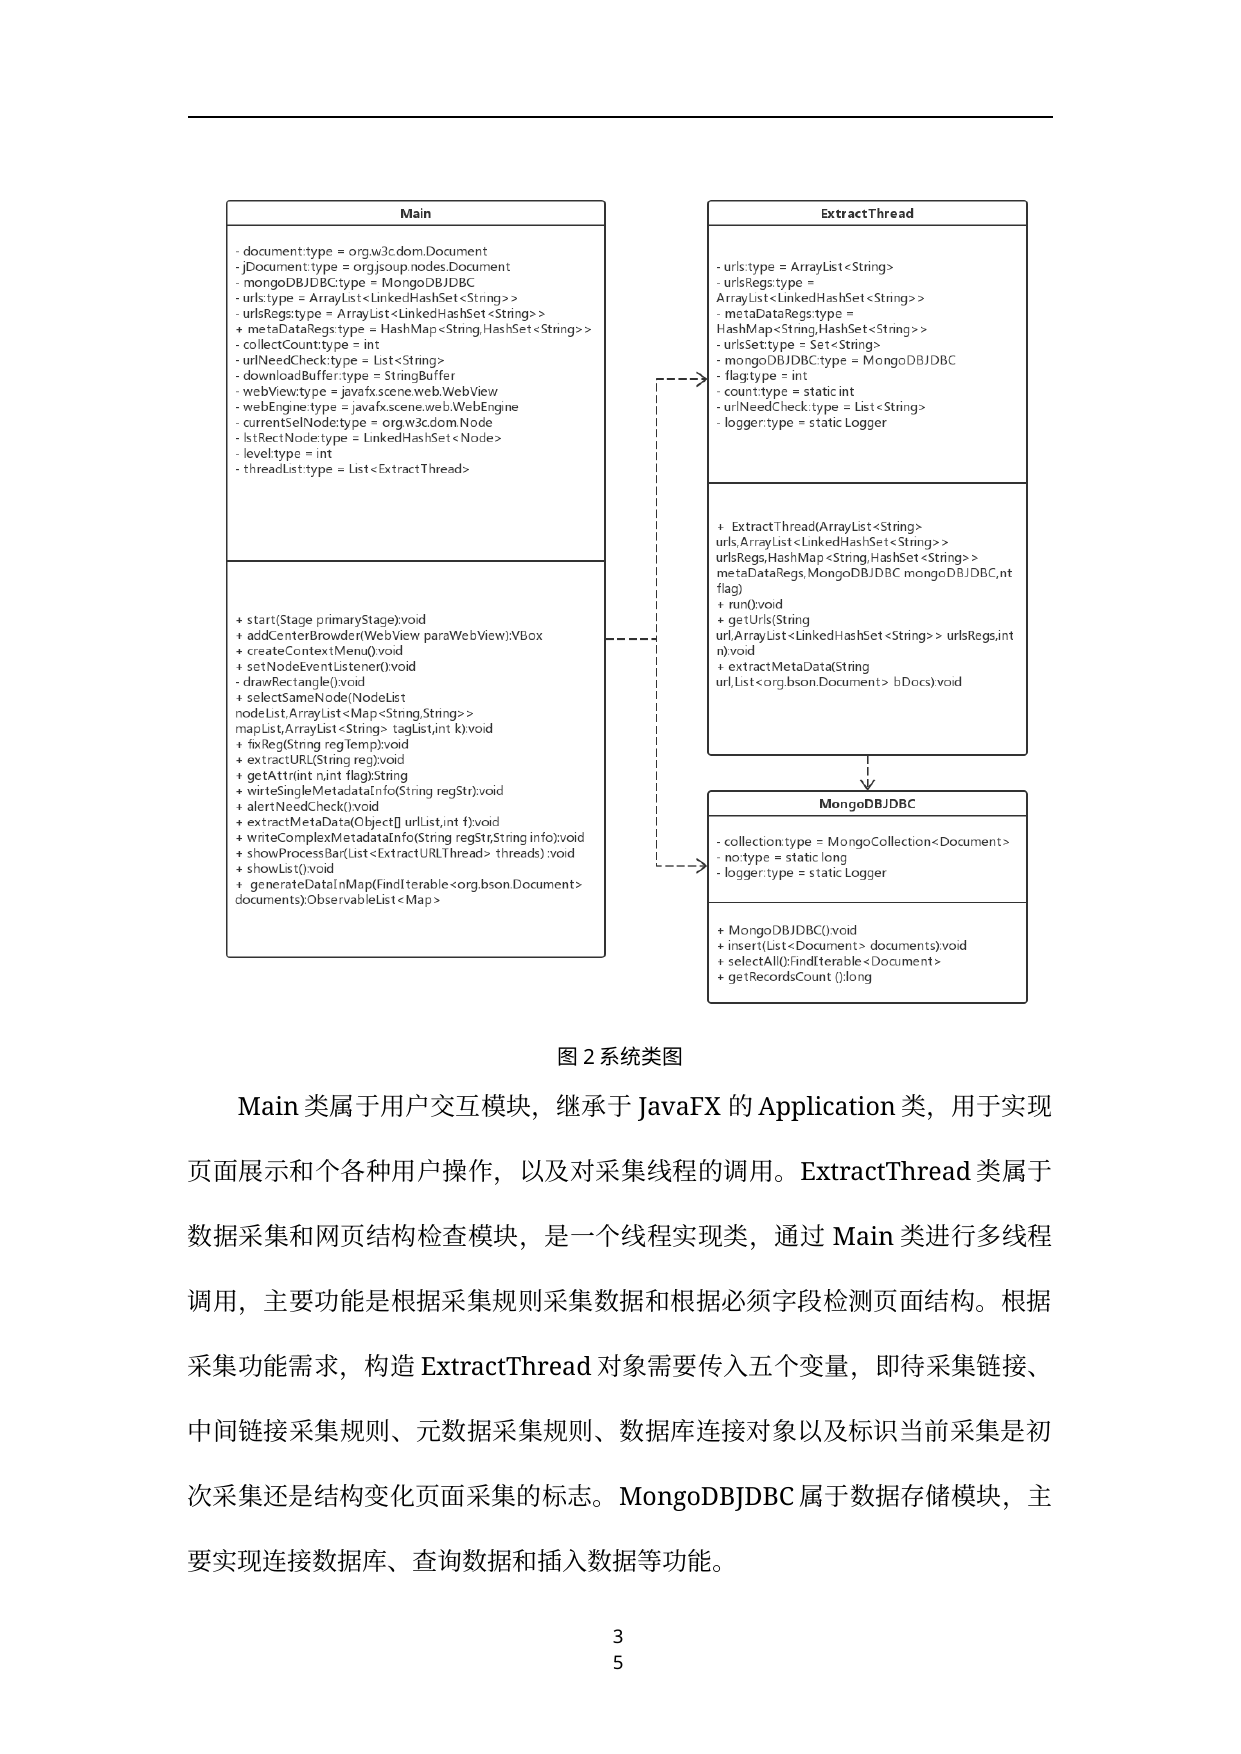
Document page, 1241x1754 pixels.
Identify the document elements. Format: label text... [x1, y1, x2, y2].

text Main类属于用户交互模块，继承于JavaFX 的Application类，用于实现页面展示和个各种用户操作，以及对采集线程的调用。ExtractThread类属于数据采集和网页结构检查模块，是一个线程实现类，通过Main类进行多线程调用，主要功能是根据采集规则采集数据和根据必须字段检测页面结构。根据采集功能需求，构造ExtractThread对象需要传入五个变量，即待采集链接、中间链接采集规则、元数据采集规则、数据库连接对象以及标识当前采集是初次采集还是结构变化页面采集的标志。MongoDBJDBC属于数据存储模块，主要实现连接数据库、查询数据和插入数据等功能。 [187, 1072, 1053, 1592]
text 图 2 系统类图 [187, 1039, 1053, 1072]
picture [187, 162, 1053, 1029]
